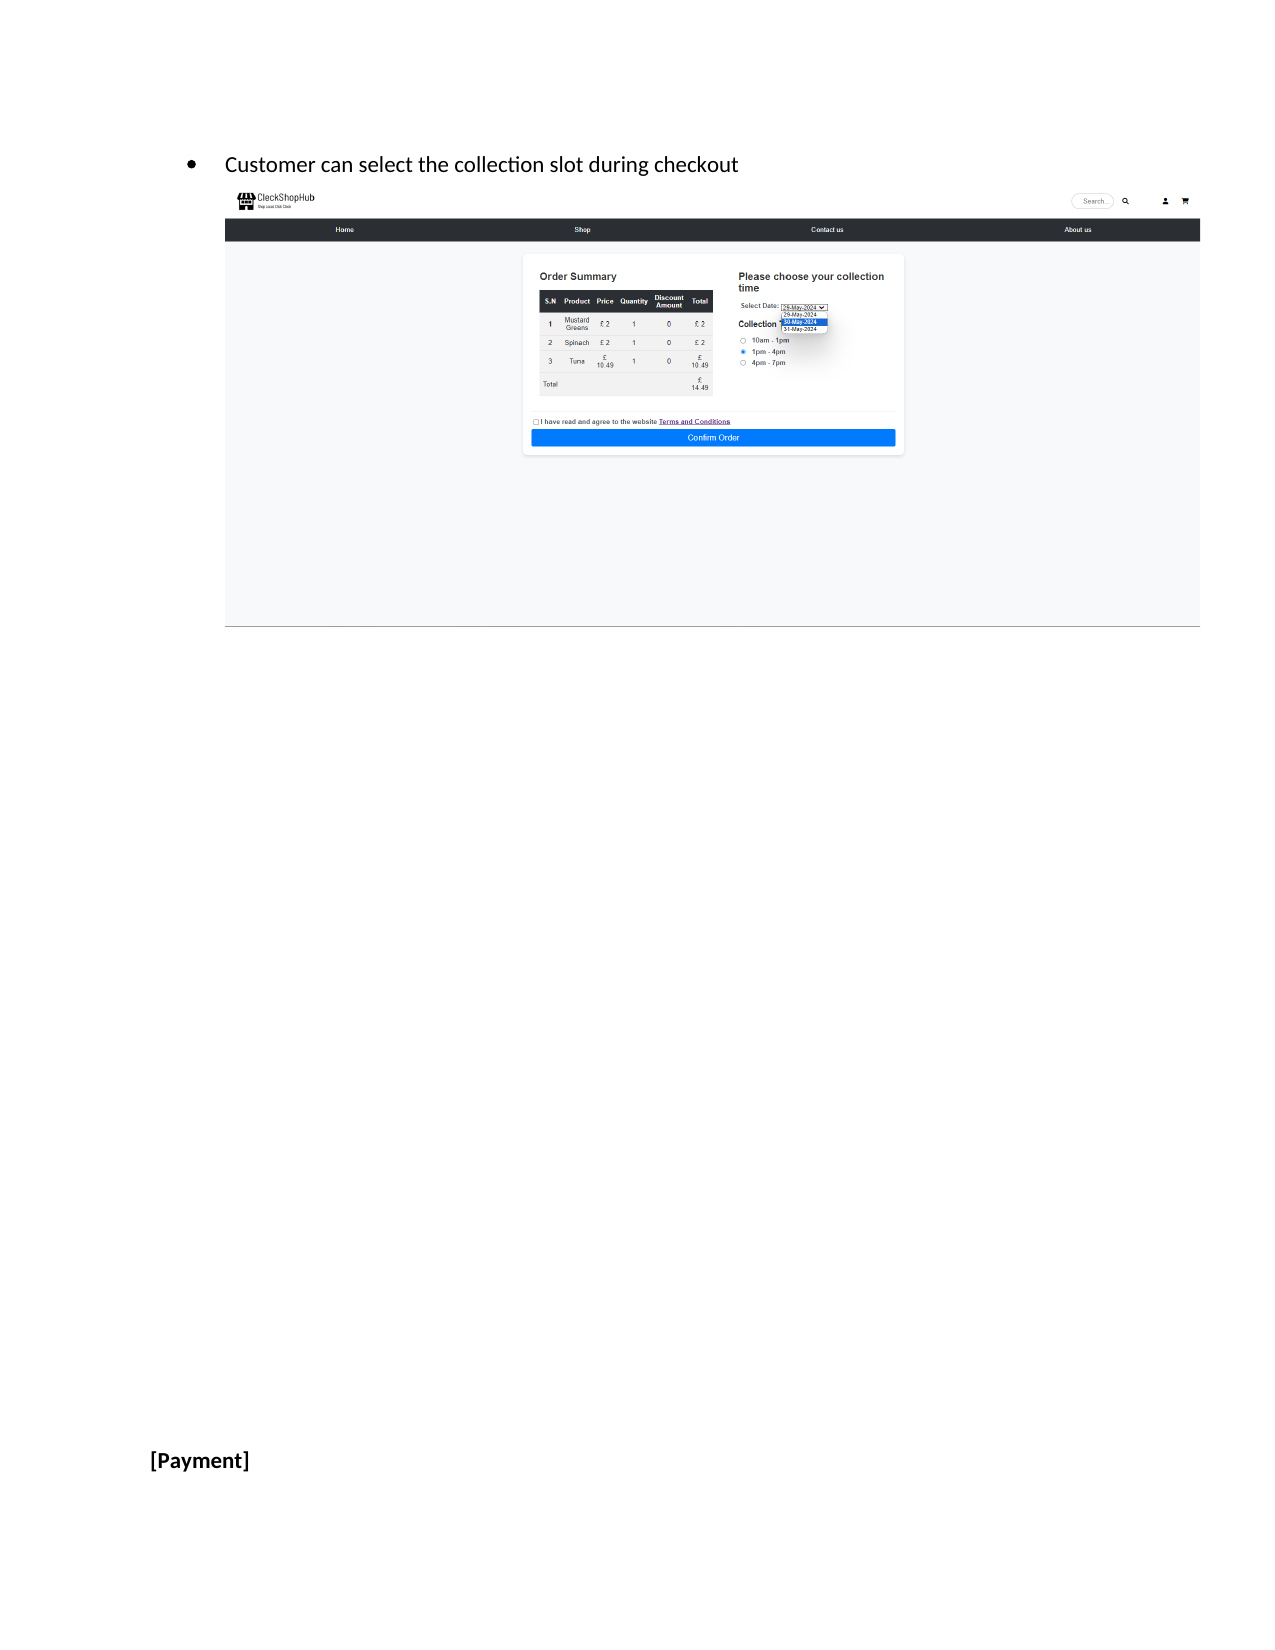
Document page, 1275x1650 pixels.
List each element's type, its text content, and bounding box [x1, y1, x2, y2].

text [Payment] [150, 1447, 1125, 1474]
picture [225, 182, 1200, 627]
list Customer can select the collection slot during checkout [187, 150, 1125, 178]
